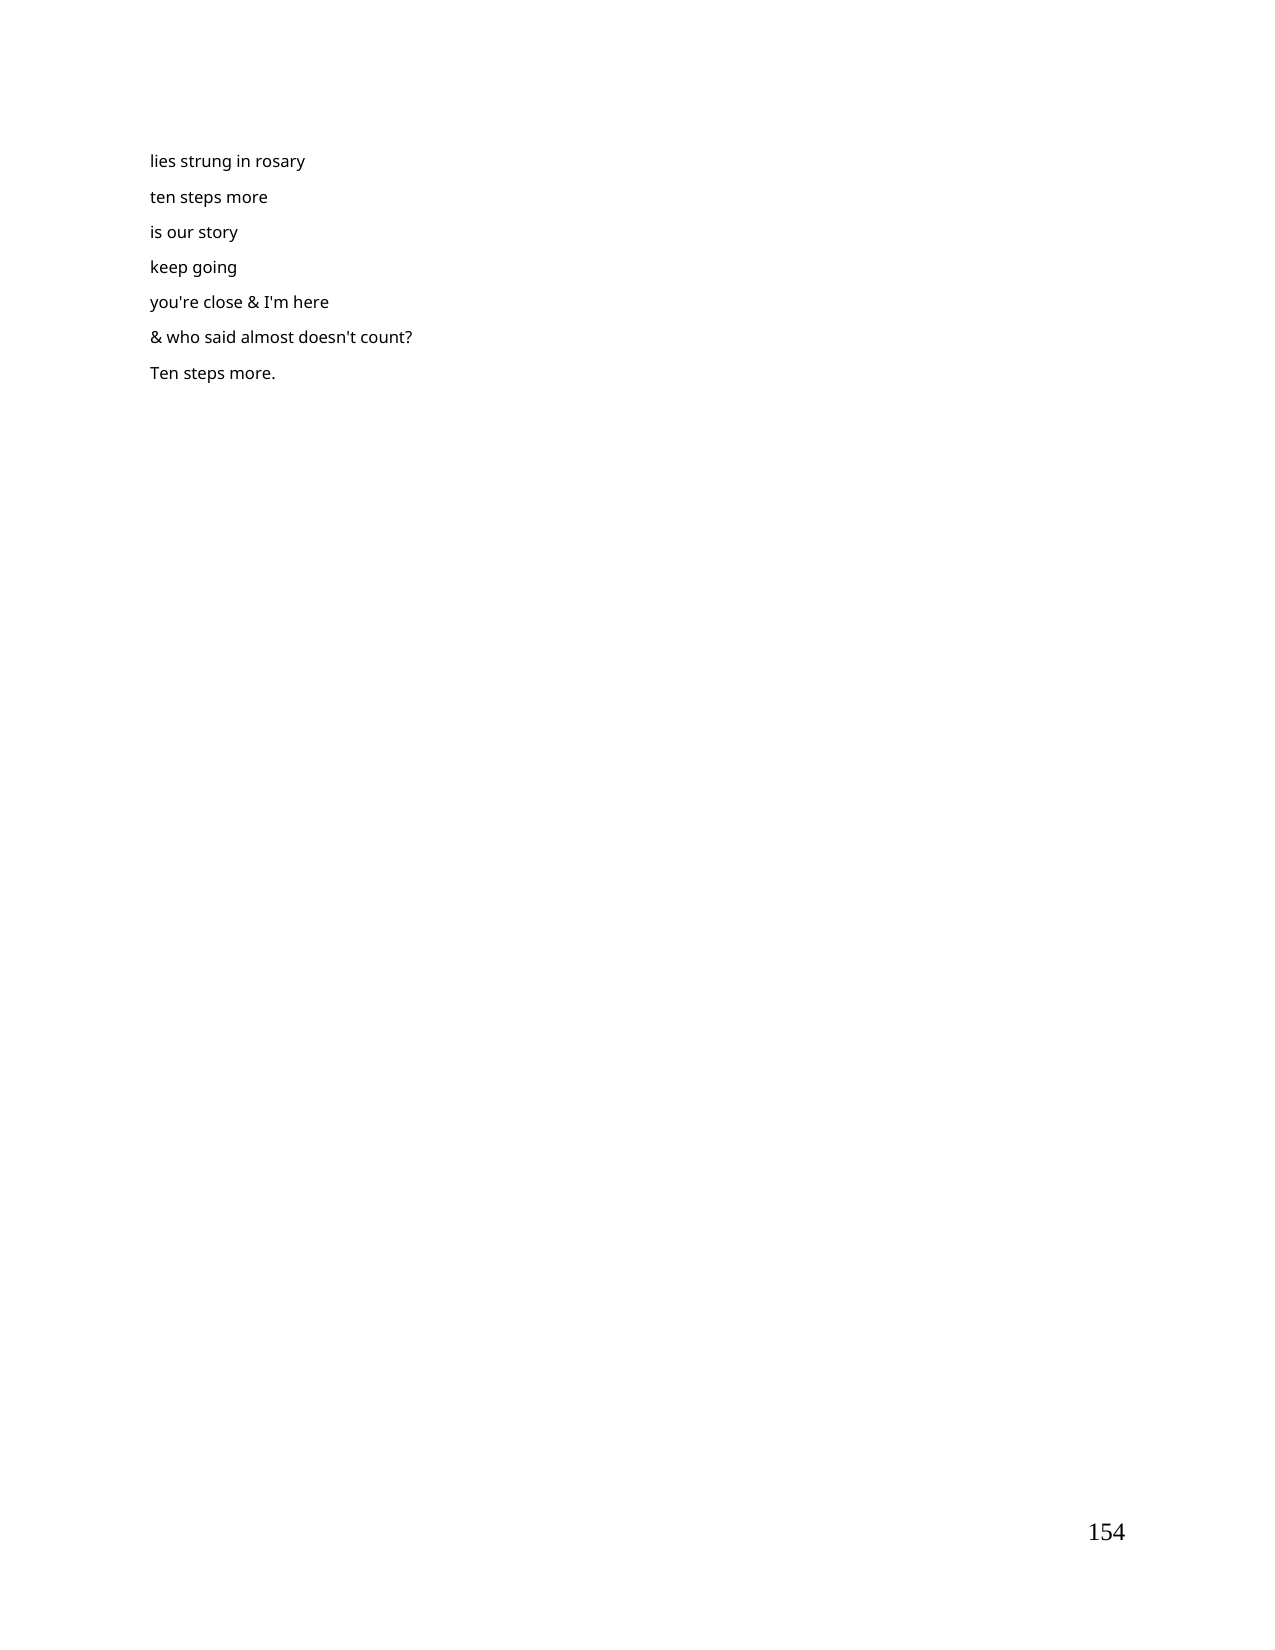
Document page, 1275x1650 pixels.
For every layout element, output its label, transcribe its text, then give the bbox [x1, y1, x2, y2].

text Ten steps more. [150, 361, 1125, 384]
text is our story [150, 220, 1125, 243]
text ten steps more [150, 185, 1125, 208]
text & who said almost doesn't count? [150, 326, 1125, 349]
text keep going [150, 256, 1125, 278]
text lies strung in rosary [150, 150, 1125, 173]
text you're close & I'm here [150, 291, 1125, 313]
